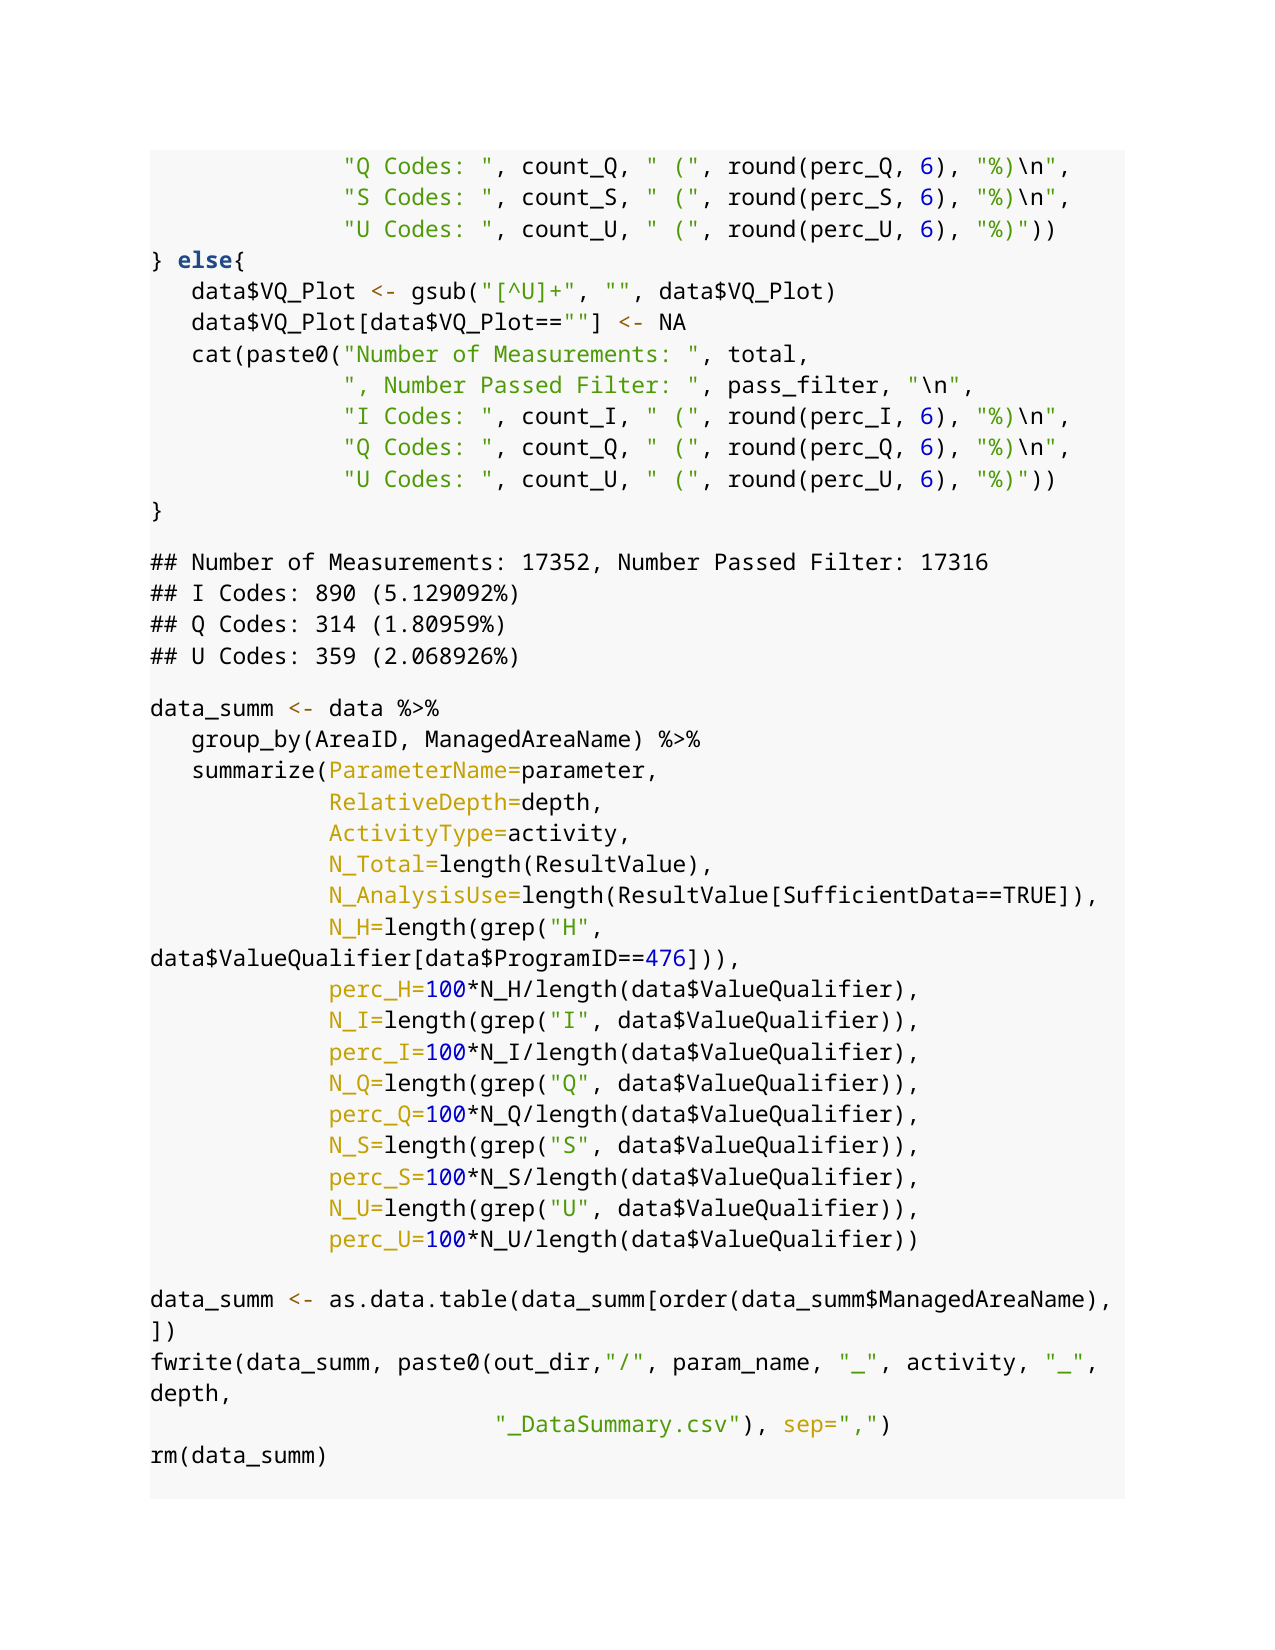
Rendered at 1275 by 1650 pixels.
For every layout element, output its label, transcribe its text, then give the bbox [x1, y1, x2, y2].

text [150, 150, 1125, 525]
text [150, 692, 1125, 1499]
text ## Number of Measurements: 17352, Number Passed Filter: 17316 ## I Codes: 890 (5.129092%) ## Q Codes: 314 (1.80959%) ## U Codes: 359 (2.068926%) [150, 546, 1125, 671]
